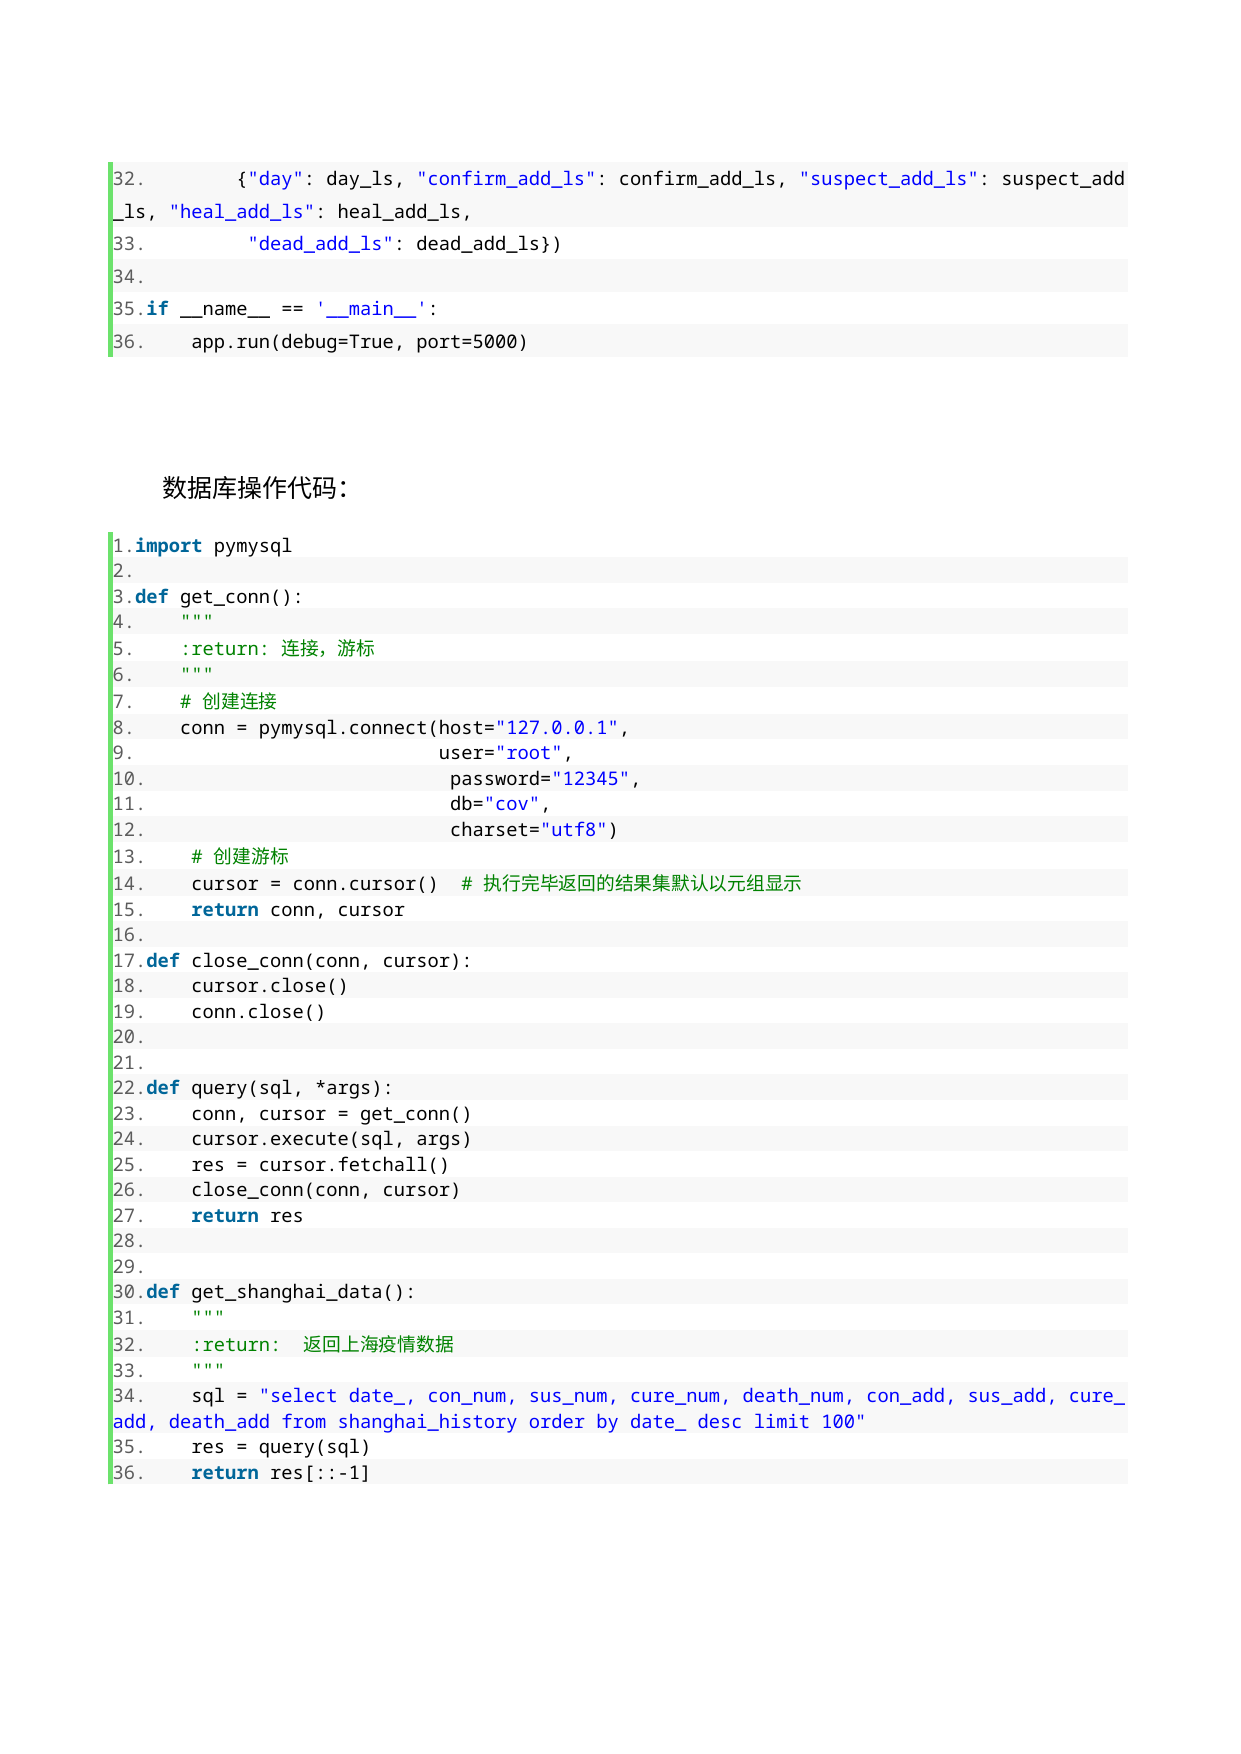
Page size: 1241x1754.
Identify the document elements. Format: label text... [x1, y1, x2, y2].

list :return: 返回上海疫情数据 [113, 1330, 1128, 1357]
list cursor.close() [113, 972, 1128, 998]
list res = query(sql) [113, 1433, 1128, 1459]
list if __name__ == '__main__': [113, 292, 1128, 324]
list """ [113, 1357, 1128, 1382]
list def get_conn(): [113, 583, 1128, 608]
list close_conn(conn, cursor) [113, 1177, 1128, 1202]
list """ [113, 608, 1128, 634]
list """ [113, 1304, 1128, 1330]
list password="12345", [113, 765, 1128, 791]
list # 创建连接 [113, 687, 1128, 714]
list import pymysql [113, 532, 1128, 557]
list {"day": day_ls, "confirm_add_ls": confirm_add_ls, "suspect_add_ls": suspect_add_ls, "heal_add_ls": heal_add_ls, [113, 162, 1128, 227]
list def close_conn(conn, cursor): [113, 947, 1128, 972]
list user="root", [113, 739, 1128, 765]
list res = cursor.fetchall() [113, 1151, 1128, 1177]
list :return: 连接，游标 [113, 634, 1128, 661]
list def get_shanghai_data(): [113, 1279, 1128, 1304]
list conn = pymysql.connect(host="127.0.0.1", [113, 714, 1128, 739]
list charset="utf8") [113, 816, 1128, 842]
list return res [113, 1202, 1128, 1228]
list return res[::-1] [113, 1459, 1128, 1484]
list db="cov", [113, 791, 1128, 816]
list return conn, cursor [113, 896, 1128, 921]
list conn.close() [113, 998, 1128, 1023]
list conn, cursor = get_conn() [113, 1100, 1128, 1126]
list # 创建游标 [113, 842, 1128, 869]
list cursor.execute(sql, args) [113, 1126, 1128, 1151]
text 数据库操作代码： [112, 454, 1128, 519]
list app.run(debug=True, port=5000) [113, 324, 1128, 357]
list "dead_add_ls": dead_add_ls}) [113, 227, 1128, 259]
list sql = "select date_, con_num, sus_num, cure_num, death_num, con_add, sus_add, cure_add, death_add from shanghai_history order by date_ desc limit 100" [113, 1382, 1128, 1433]
list def query(sql, *args): [113, 1074, 1128, 1100]
list cursor = conn.cursor() # 执行完毕返回的结果集默认以元组显示 [113, 869, 1128, 896]
list """ [113, 661, 1128, 687]
